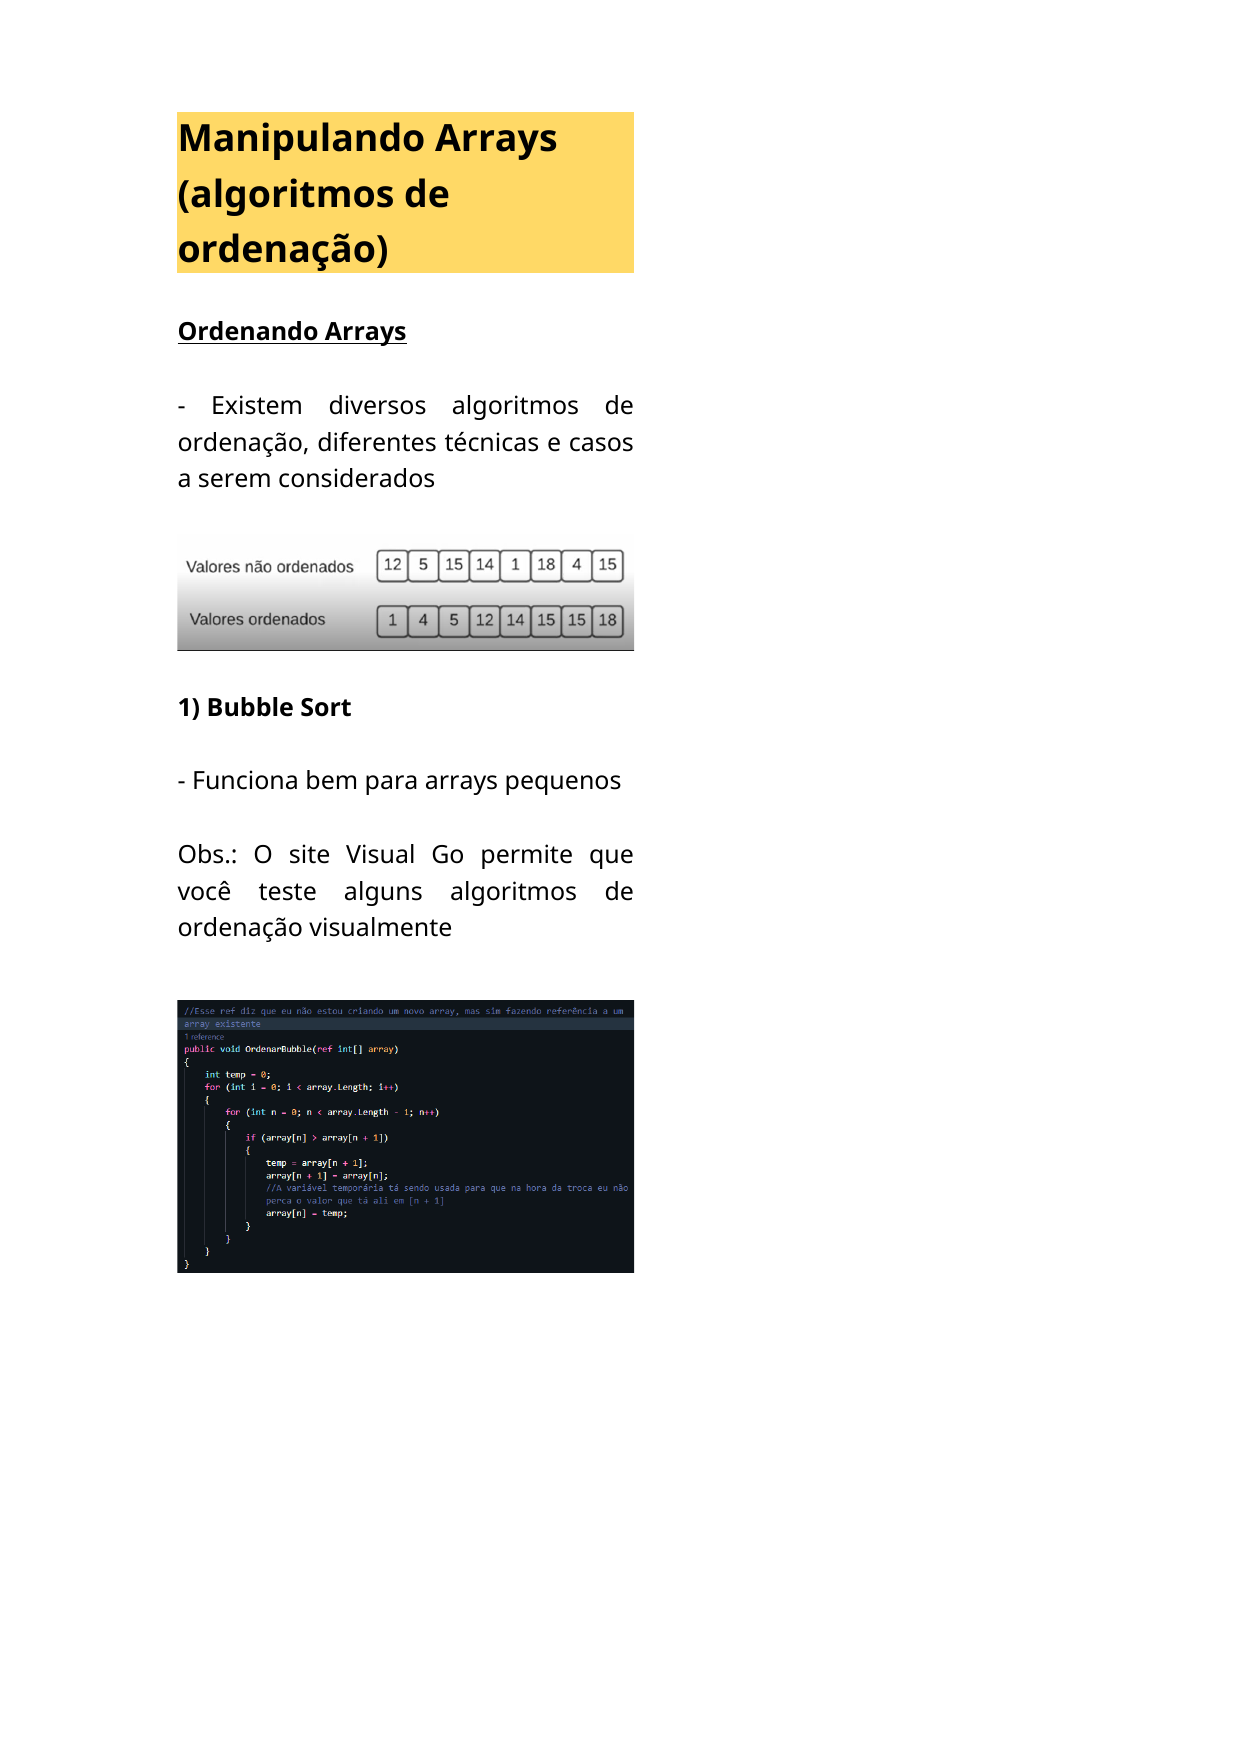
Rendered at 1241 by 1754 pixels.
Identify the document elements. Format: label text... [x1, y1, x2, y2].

text - Existem diversos algoritmos de ordenação, diferentes técnicas e casos a serem considerados [177, 387, 634, 495]
text - Funciona bem para arrays pequenos [177, 763, 634, 797]
text Ordenando Arrays [177, 314, 634, 348]
picture [177, 1000, 635, 1273]
text Obs.: O site Visual Go permite que você teste alguns algoritmos de ordenação visualmente [177, 837, 634, 944]
picture [177, 534, 635, 651]
text Manipulando Arrays (algoritmos de ordenação) [177, 112, 634, 273]
text 1) Bubble Sort [177, 689, 634, 723]
